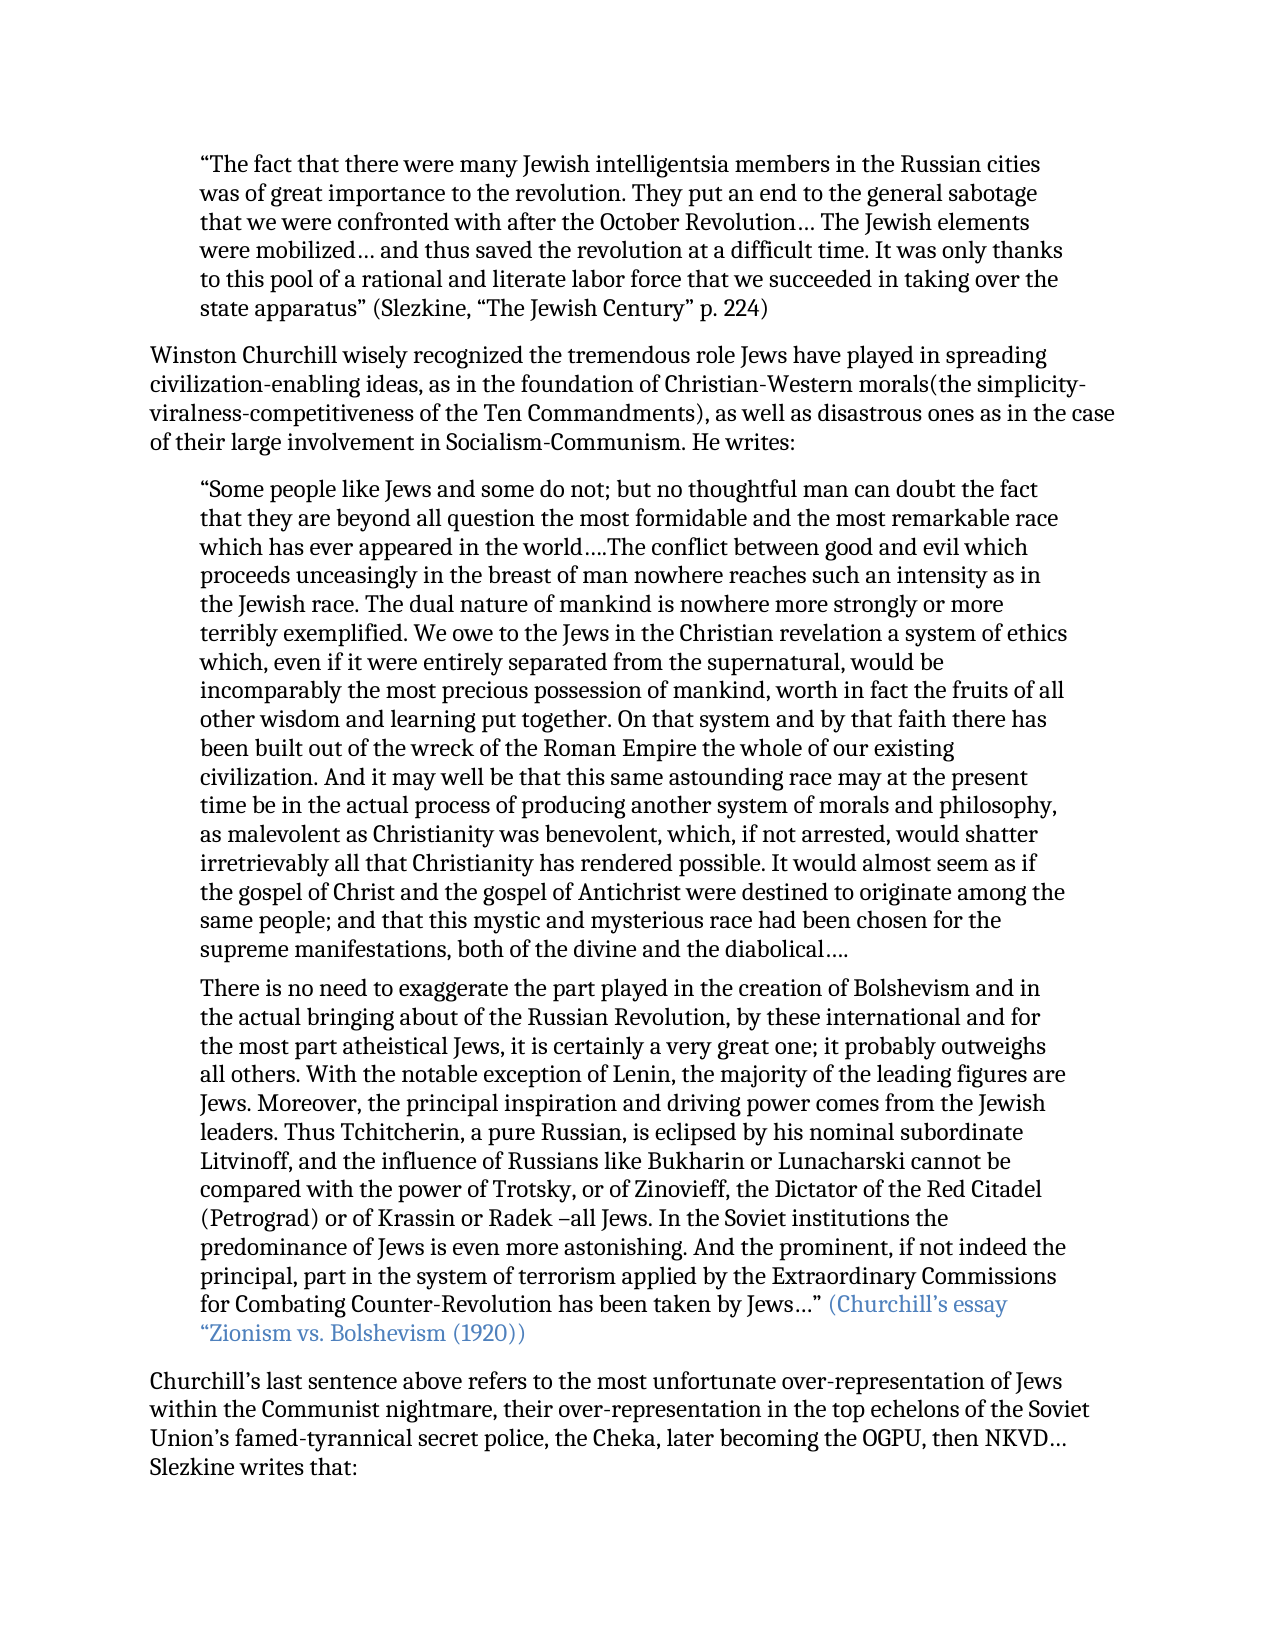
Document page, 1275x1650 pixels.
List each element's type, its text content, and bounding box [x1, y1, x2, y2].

text Winston Churchill wisely recognized the tremendous role Jews have played in spreading civilization-enabling ideas, as in the foundation of Christian-Western morals(the simplicity-viralness-competitiveness of the Ten Commandments), as well as disastrous ones as in the case of their large involvement in Socialism-Communism. He writes: [150, 341, 1125, 456]
text Churchill’s last sentence above refers to the most unfortunate over-representation of Jews within the Communist nightmare, their over-representation in the top echelons of the Soviet Union’s famed-tyrannical secret police, the Cheka, later becoming the OGPU, then NKVD… Slezkine writes that: [150, 1367, 1125, 1482]
text “Some people like Jews and some do not; but no thoughtful man can doubt the fact that they are beyond all question the most formidable and the most remarkable race which has ever appeared in the world….The conflict between good and evil which proceeds unceasingly in the breast of man nowhere reaches such an intensity as in the Jewish race. The dual nature of mankind is nowhere more strongly or more terribly exemplified. We owe to the Jews in the Christian revelation a system of ethics which, even if it were entirely separated from the supernatural, would be incomparably the most precious possession of mankind, worth in fact the fruits of all other wisdom and learning put together. On that system and by that faith there has been built out of the wreck of the Roman Empire the whole of our existing civilization. And it may well be that this same astounding race may at the present time be in the actual process of producing another system of morals and philosophy, as malevolent as Christianity was benevolent, which, if not arrested, would shatter irretrievably all that Christianity has rendered possible. It would almost seem as if the gospel of Christ and the gospel of Antichrist were destined to originate among the same people; and that this mystic and mysterious race had been chosen for the supreme manifestations, both of the divine and the diabolical…. [200, 475, 1075, 964]
text There is no need to exaggerate the part played in the creation of Bolshevism and in the actual bringing about of the Russian Revolution, by these international and for the most part atheistical Jews, it is certainly a very great one; it probably outweighs all others. With the notable exception of Lenin, the majority of the leading figures are Jews. Moreover, the principal inspiration and driving power comes from the Jewish leaders. Thus Tchitcherin, a pure Russian, is eclipsed by his nominal subordinate Litvinoff, and the influence of Russians like Bukharin or Lunacharski cannot be compared with the power of Trotsky, or of Zinovieff, the Dictator of the Red Citadel (Petrograd) or of Krassin or Radek –all Jews. In the Soviet institutions the predominance of Jews is even more astonishing. And the prominent, if not indeed the principal, part in the system of terrorism applied by the Extraordinary Commissions for Combating Counter-Revolution has been taken by Jews…” (Churchill’s essay “Zionism vs. Bolshevism (1920)) [200, 974, 1075, 1348]
text “The fact that there were many Jewish intelligentsia members in the Russian cities was of great importance to the revolution. They put an end to the general sabotage that we were confronted with after the October Revolution… The Jewish elements were mobilized… and thus saved the revolution at a difficult time. It was only thanks to this pool of a rational and literate labor force that we succeeded in taking over the state apparatus” (Slezkine, “The Jewish Century” p. 224) [200, 150, 1075, 322]
